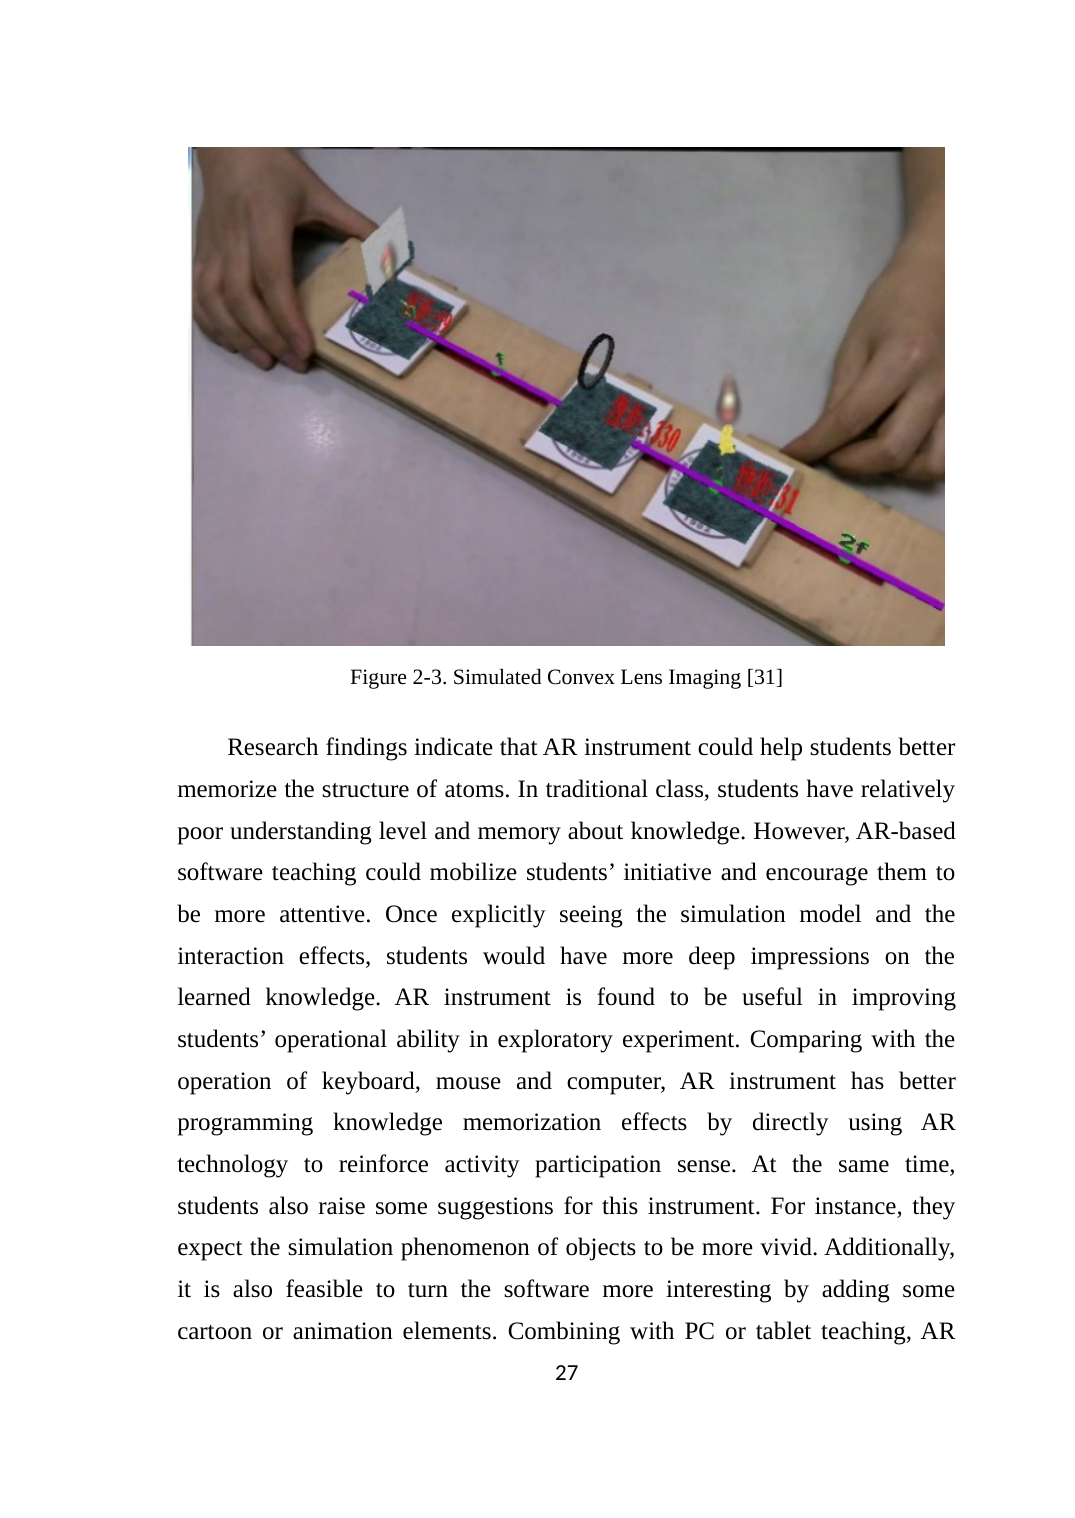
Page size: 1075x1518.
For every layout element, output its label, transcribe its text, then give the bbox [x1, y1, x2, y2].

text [177, 722, 956, 1347]
text Figure 2-3. Simulated Convex Lens Imaging [31] [177, 664, 956, 689]
picture [188, 147, 945, 646]
